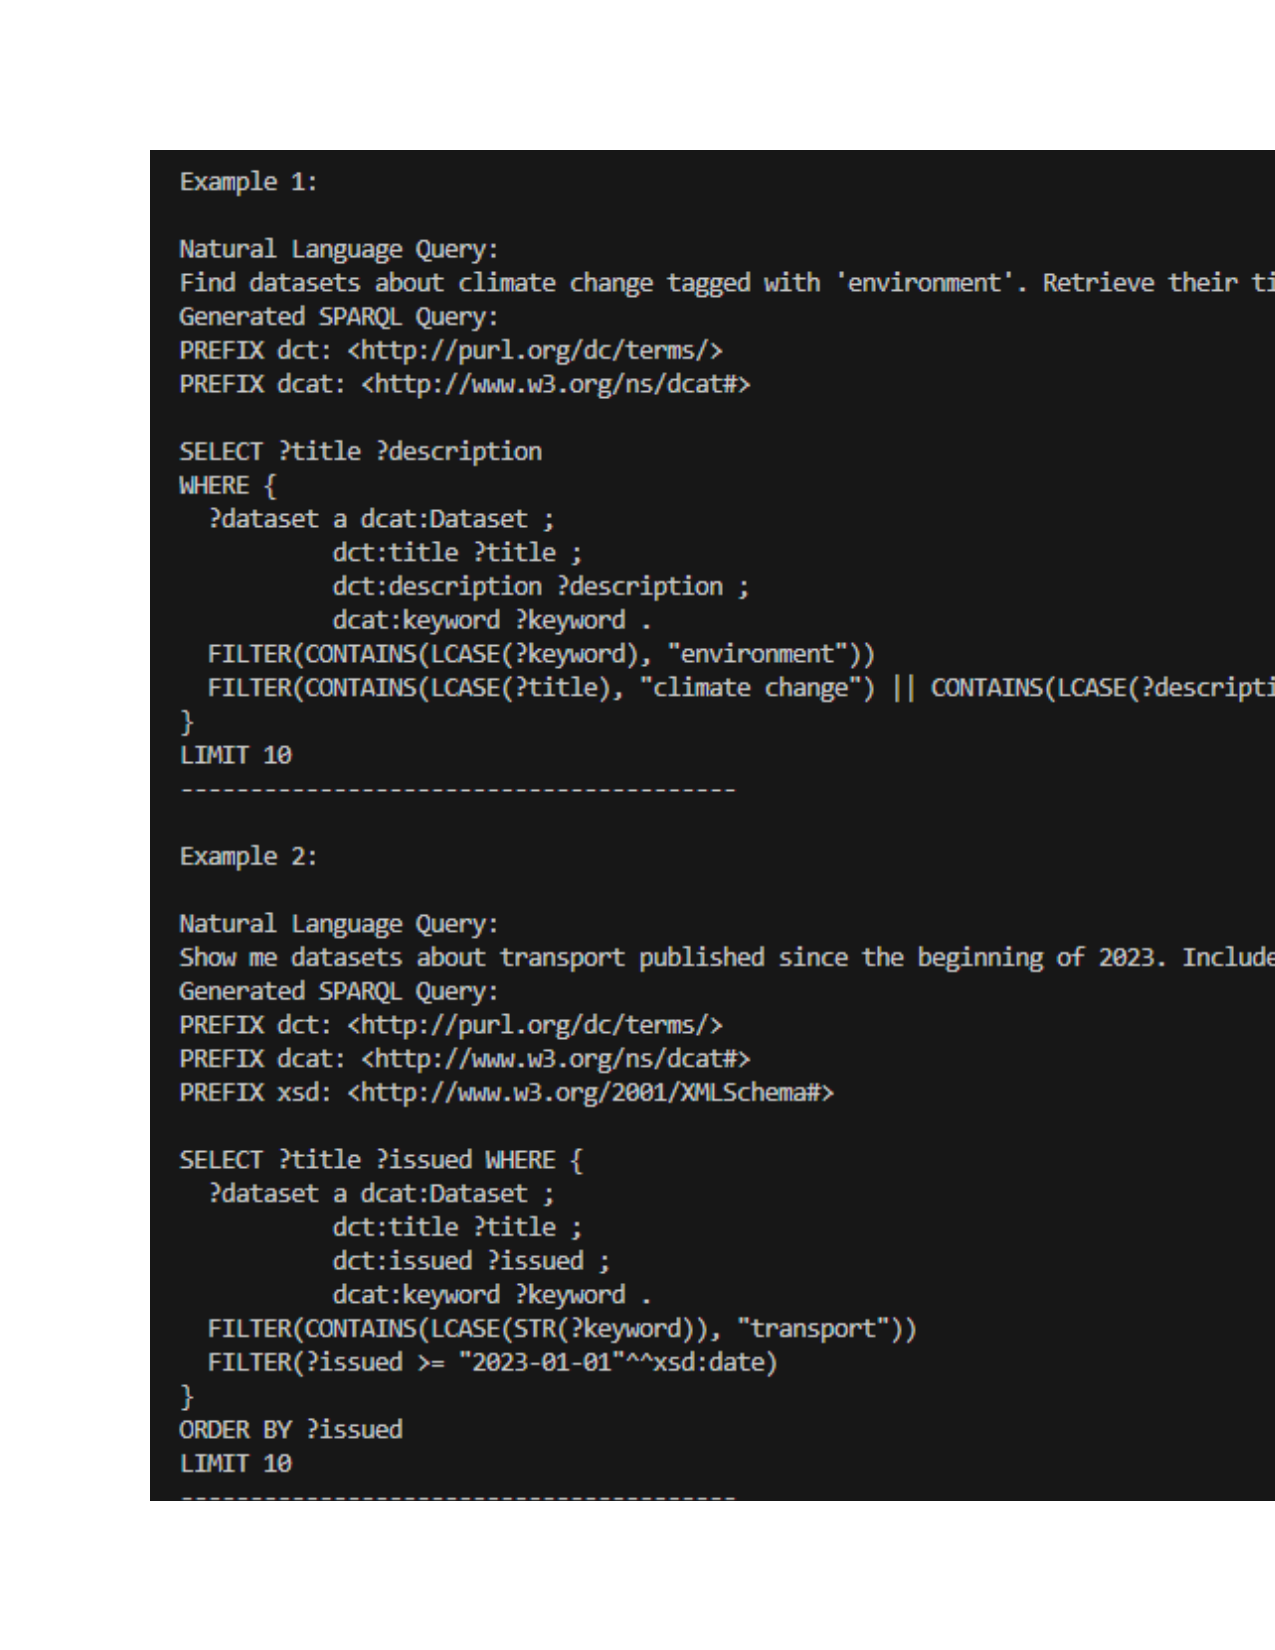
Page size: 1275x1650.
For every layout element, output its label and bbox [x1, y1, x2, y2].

picture [150, 150, 1275, 1501]
